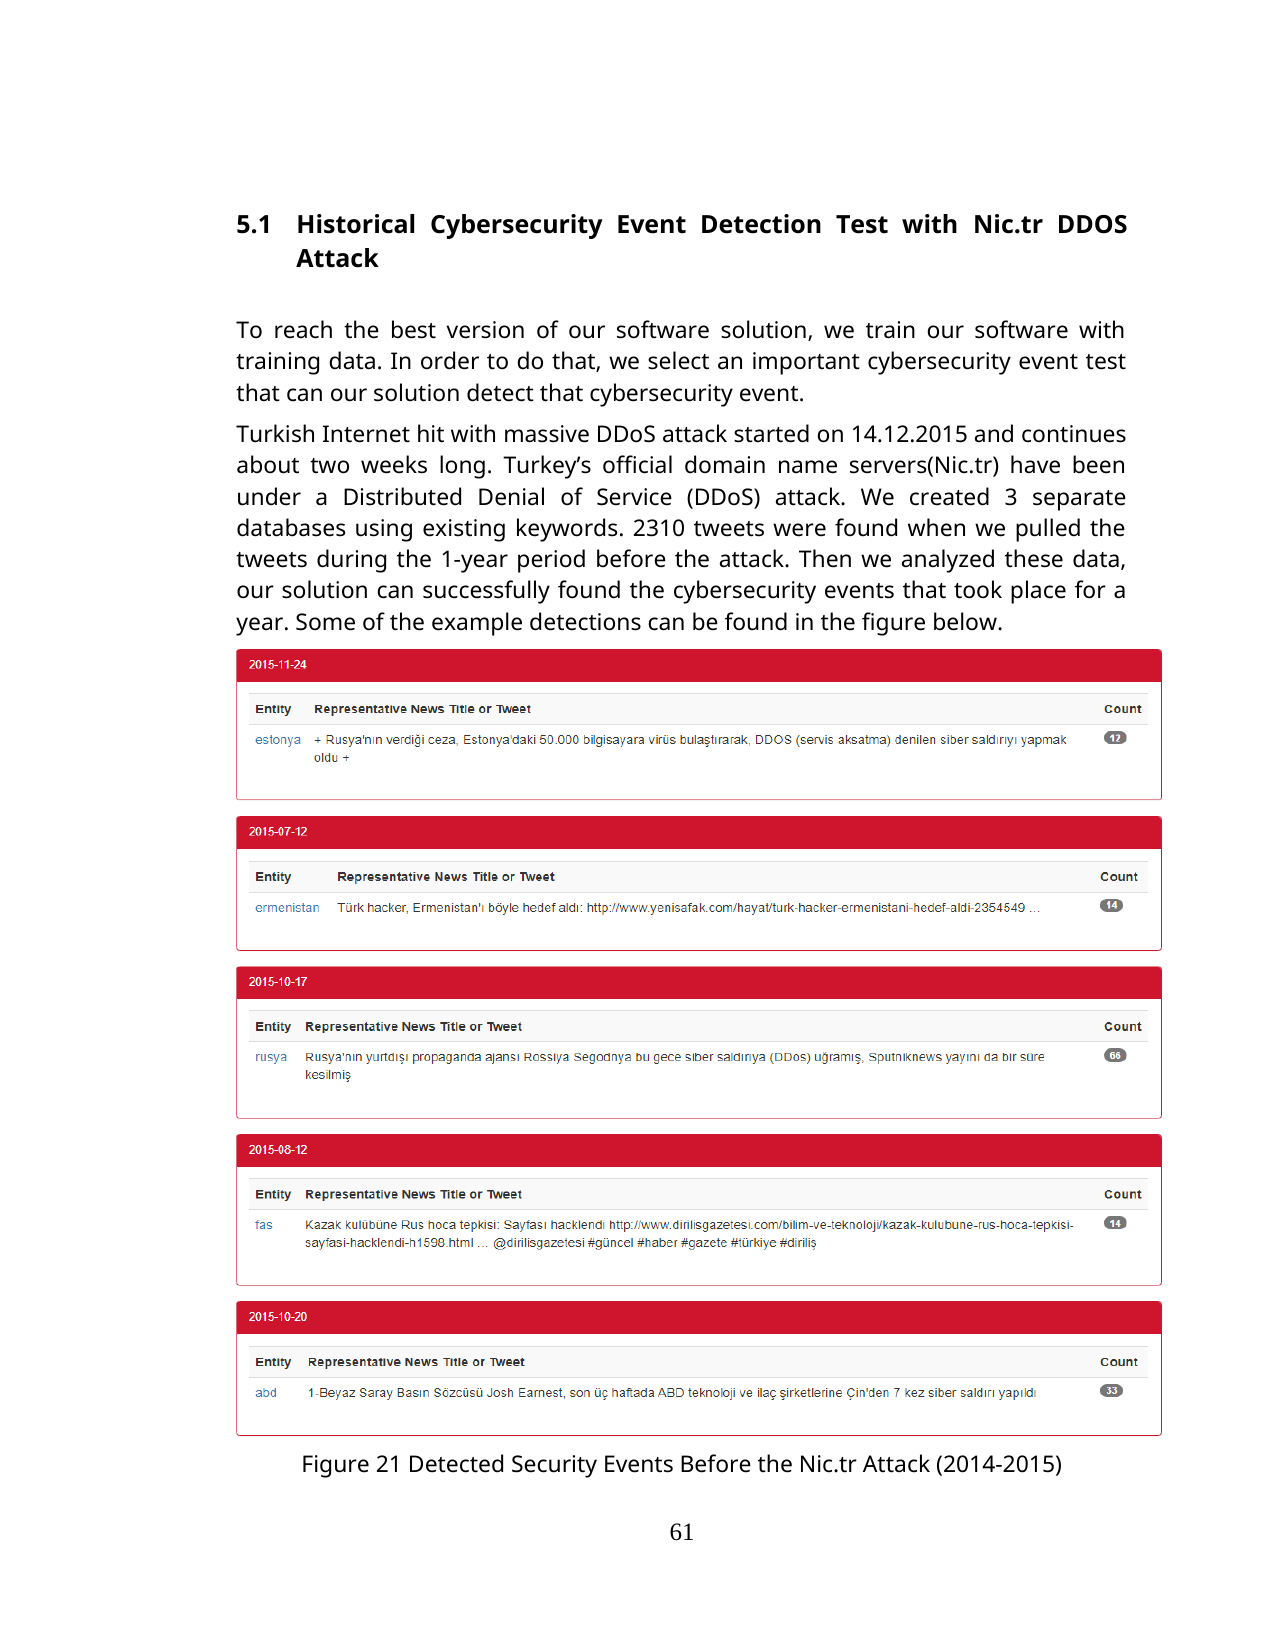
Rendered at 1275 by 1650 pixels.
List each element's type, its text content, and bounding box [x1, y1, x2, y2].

text Figure 21 Detected Security Events Before the Nic.tr Attack (2014-2015) [236, 1448, 1127, 1479]
picture [236, 647, 1163, 1438]
text To reach the best version of our software solution, we train our software with training data. In order to do that, we select an important cybersecurity event test that can our solution detect that cybersecurity event. [236, 285, 1127, 408]
text Turkish Internet hit with massive DDoS attack started on 14.12.2015 and continues about two weeks long. Turkey’s official domain name servers(Nic.tr) have been under a Distributed Denial of Service (DDoS) attack. We created 3 separate databases using existing keywords. 2310 tweets were found when we pulled the tweets during the 1-year period before the attack. Then we analyzed these data, our solution can successfully found the cybersecurity events that took place for a year. Some of the example detections can be found in the figure below. [236, 418, 1127, 637]
subtitle Historical Cybersecurity Event Detection Test with Nic.tr DDOS Attack [236, 207, 1127, 275]
